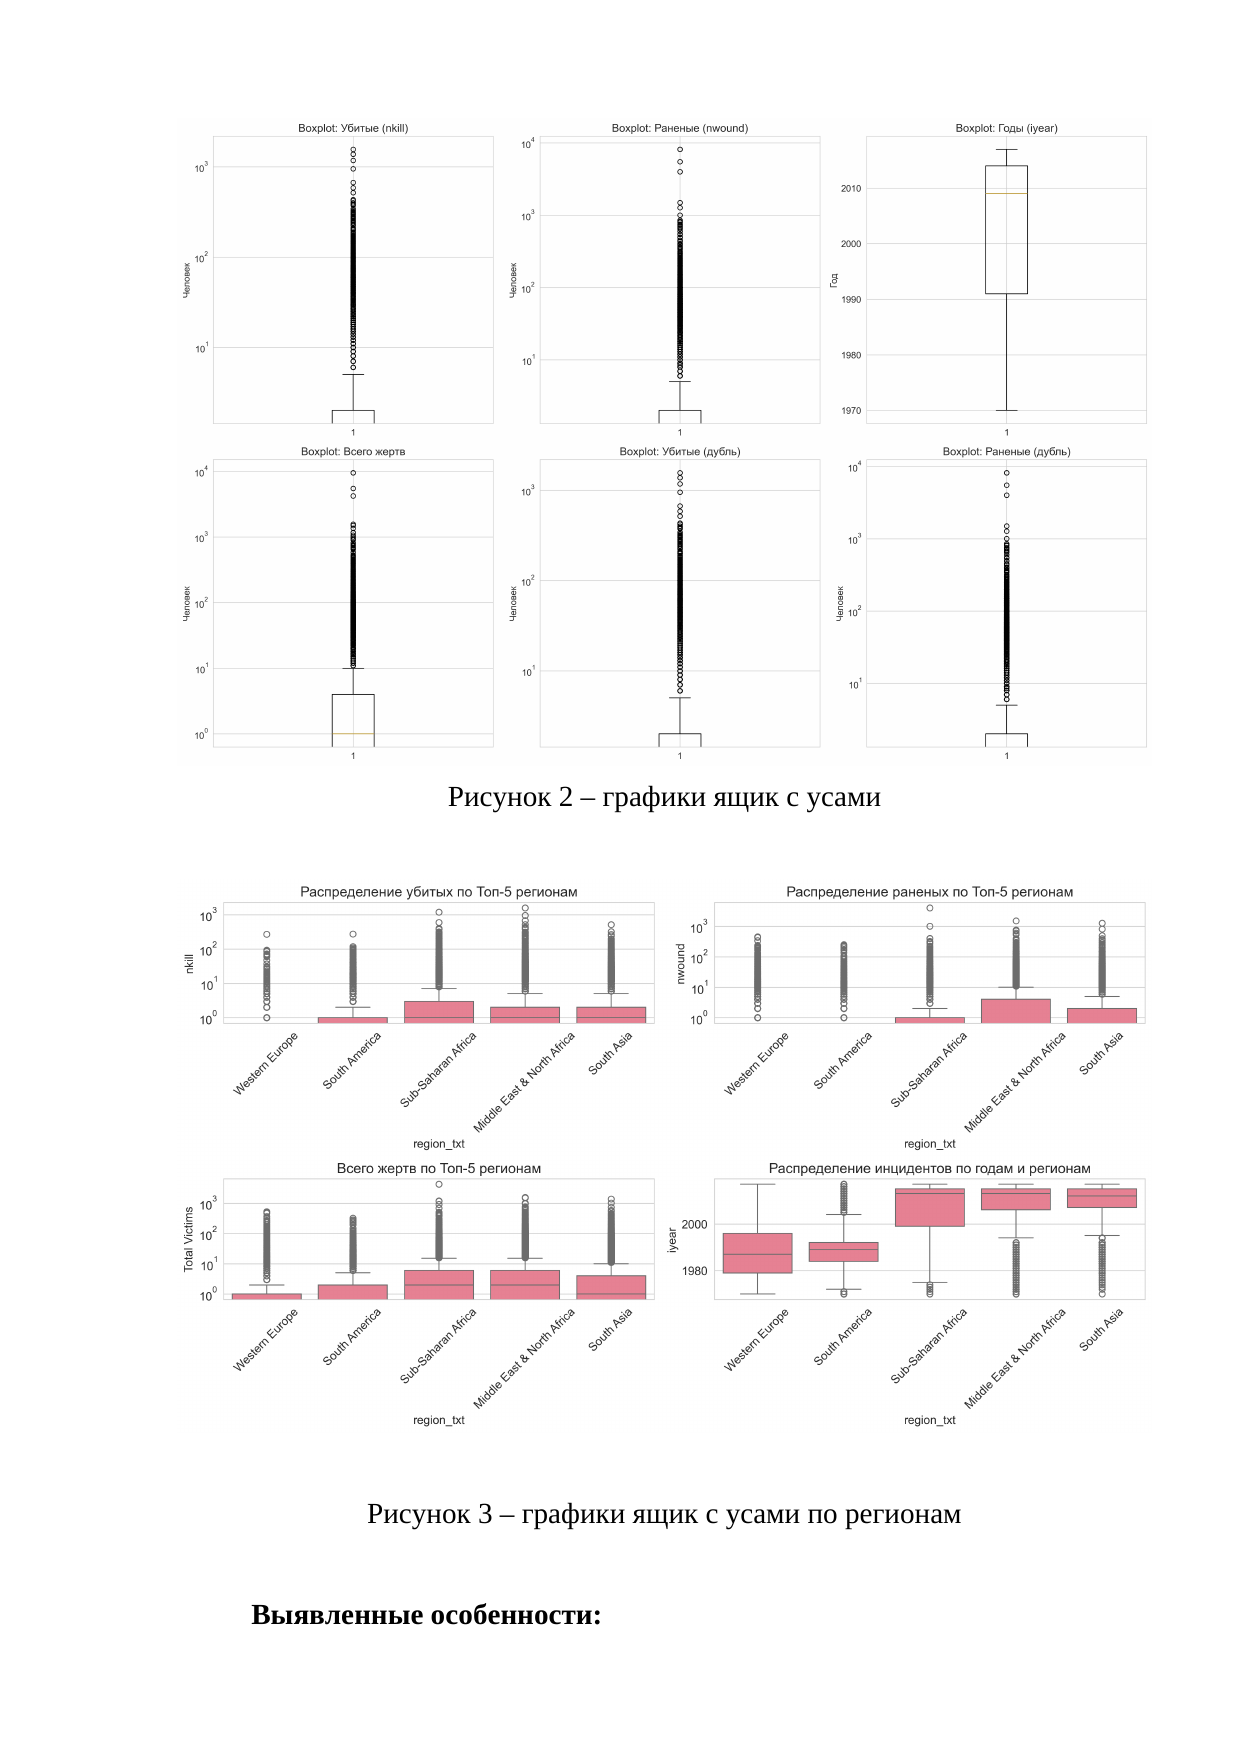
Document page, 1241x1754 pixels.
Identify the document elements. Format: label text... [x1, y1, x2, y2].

picture [177, 879, 1152, 1433]
text Рисунок 2 – графики ящик с усами [177, 779, 1152, 813]
picture [177, 118, 1152, 766]
text Рисунок 3 – графики ящик с усами по регионам [177, 1496, 1152, 1530]
text Выявленные особенности: [177, 1597, 1152, 1631]
